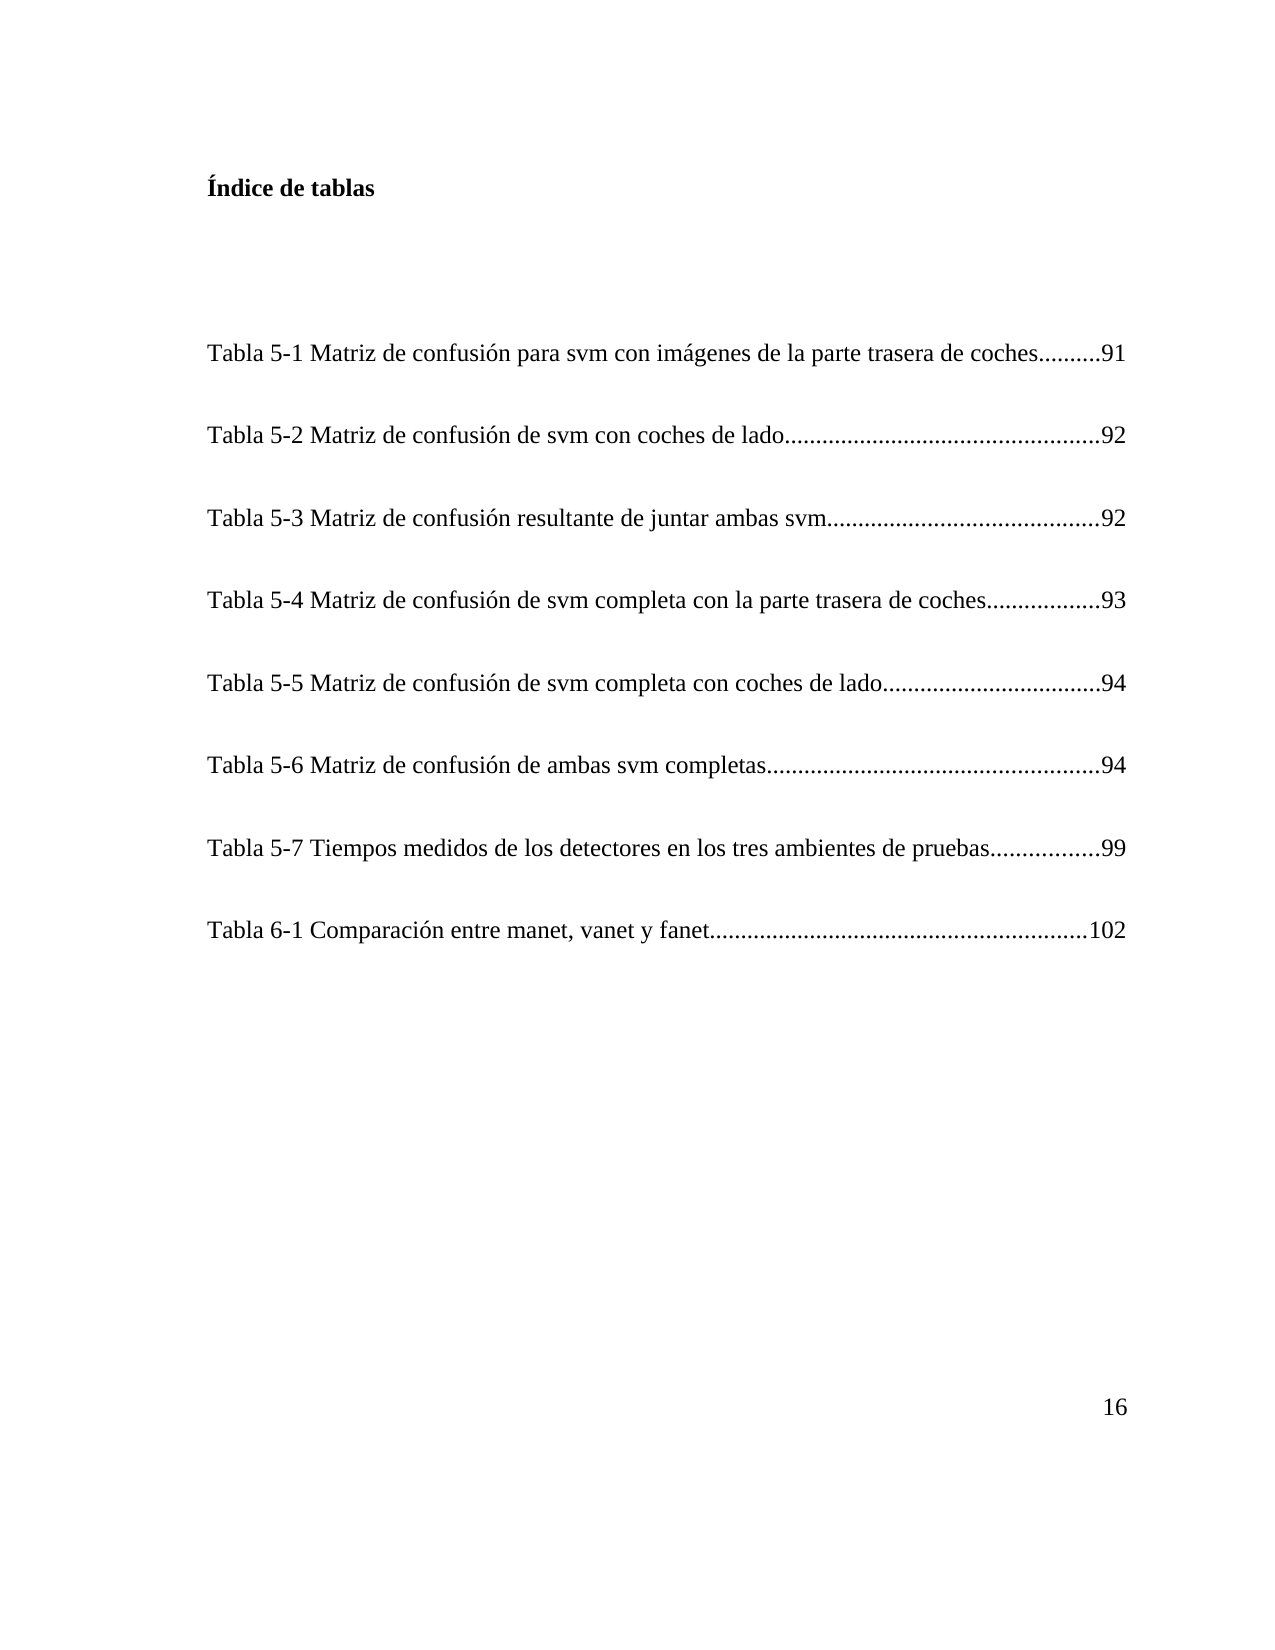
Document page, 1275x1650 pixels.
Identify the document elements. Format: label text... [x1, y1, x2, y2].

text Tabla 5-3 Matriz de confusión resultante de juntar ambas svm 92 [207, 503, 1127, 531]
text Tabla 5-1 Matriz de confusión para svm con imágenes de la parte trasera de coches 91 [207, 338, 1127, 366]
text Tabla 5-5 Matriz de confusión de svm completa con coches de lado 94 [207, 668, 1127, 696]
text Tabla 6-1 Comparación entre manet, vanet y fanet 102 [207, 915, 1127, 944]
text Tabla 5-6 Matriz de confusión de ambas svm completas 94 [207, 750, 1127, 779]
text Tabla 5-7 Tiempos medidos de los detectores en los tres ambientes de pruebas 99 [207, 833, 1127, 861]
text Índice de tablas [207, 173, 1127, 201]
text Tabla 5-4 Matriz de confusión de svm completa con la parte trasera de coches 93 [207, 585, 1127, 614]
text Tabla 5-2 Matriz de confusión de svm con coches de lado 92 [207, 420, 1127, 449]
